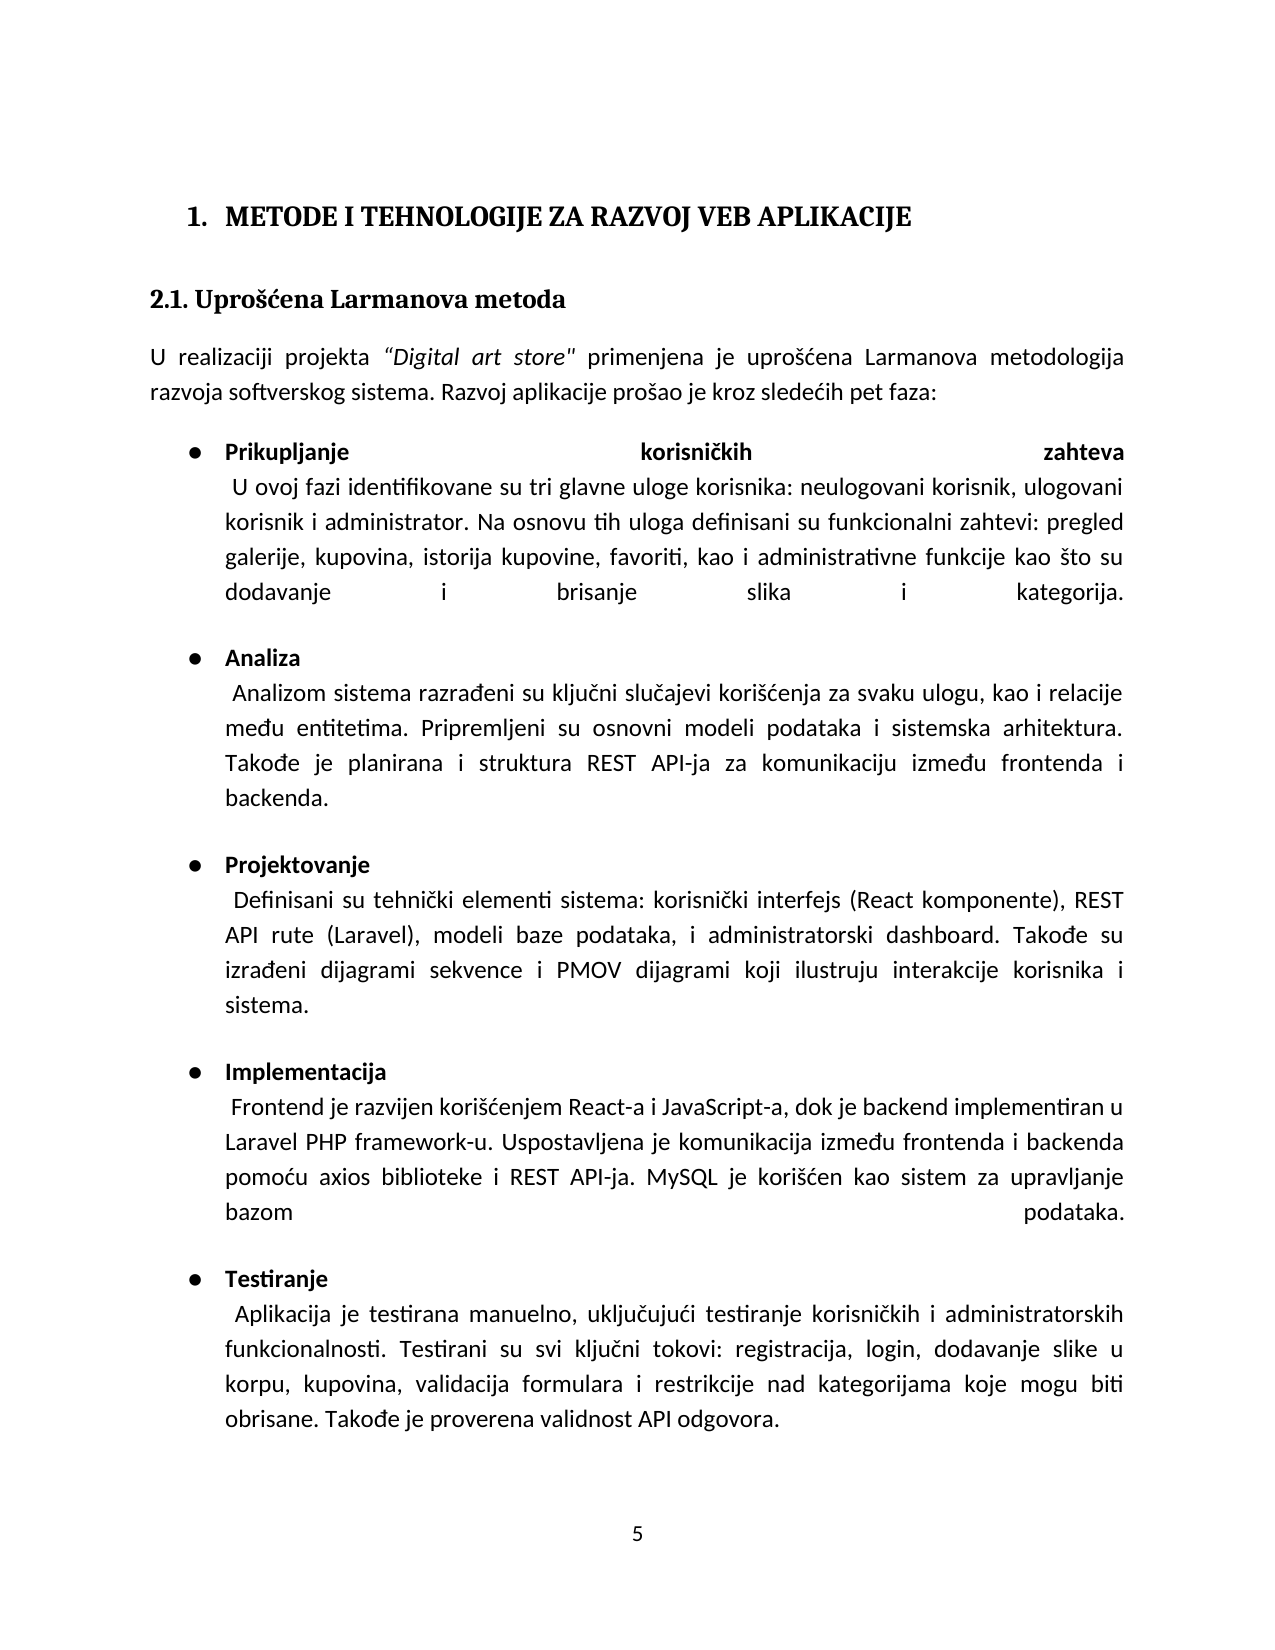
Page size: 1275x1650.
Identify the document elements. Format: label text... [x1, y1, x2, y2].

text U realizaciji projekta “Digital art store" primenjena je uprošćena Larmanova metodologija razvoja softverskog sistema. Razvoj aplikacije prošao je kroz sledećih pet faza: [150, 341, 1125, 406]
subtitle METODE I TEHNOLOGIJE ZA RAZVOJ VEB APLIKACIJE [187, 200, 1125, 233]
list Testiranje Aplikacija je testirana manuelno, uključujući testiranje korisničkih i administratorskih funkcionalnosti. Testirani su svi ključni tokovi: registracija, login, dodavanje slike u korpu, kupovina, validacija formulara i restrikcije nad kategorijama koje mogu biti obrisane. Takođe je proverena validnost API odgovora. [187, 1263, 1125, 1434]
list Analiza Analizom sistema razrađeni su ključni slučajevi korišćenja za svaku ulogu, kao i relacije među entitetima. Pripremljeni su osnovni modeli podataka i sistemska arhitektura. Takođe je planirana i struktura REST API-ja za komunikaciju između frontenda i backenda. [187, 643, 1125, 845]
list Projektovanje Definisani su tehnički elementi sistema: korisnički interfejs (React komponente), REST API rute (Laravel), modeli baze podataka, i administratorski dashboard. Takođe su izrađeni dijagrami sekvence i PMOV dijagrami koji ilustruju interakcije korisnika i sistema. [187, 849, 1125, 1052]
list Implementacija Frontend je razvijen korišćenjem React-a i JavaScript-a, dok je backend implementiran u Laravel PHP framework-u. Uspostavljena je komunikacija između frontenda i backenda pomoću axios biblioteke i REST API-ja. MySQL je korišćen kao sistem za upravljanje bazom podataka. [187, 1056, 1125, 1259]
subtitle 2.1. Uprošćena Larmanova metoda [150, 284, 1125, 316]
list Prikupljanje korisničkih zahteva U ovoj fazi identifikovane su tri glavne uloge korisnika: neulogovani korisnik, ulogovani korisnik i administrator. Na osnovu tih uloga definisani su funkcionalni zahtevi: pregled galerije, kupovina, istorija kupovine, favoriti, kao i administrativne funkcije kao što su dodavanje i brisanje slika i kategorija. [187, 436, 1125, 638]
